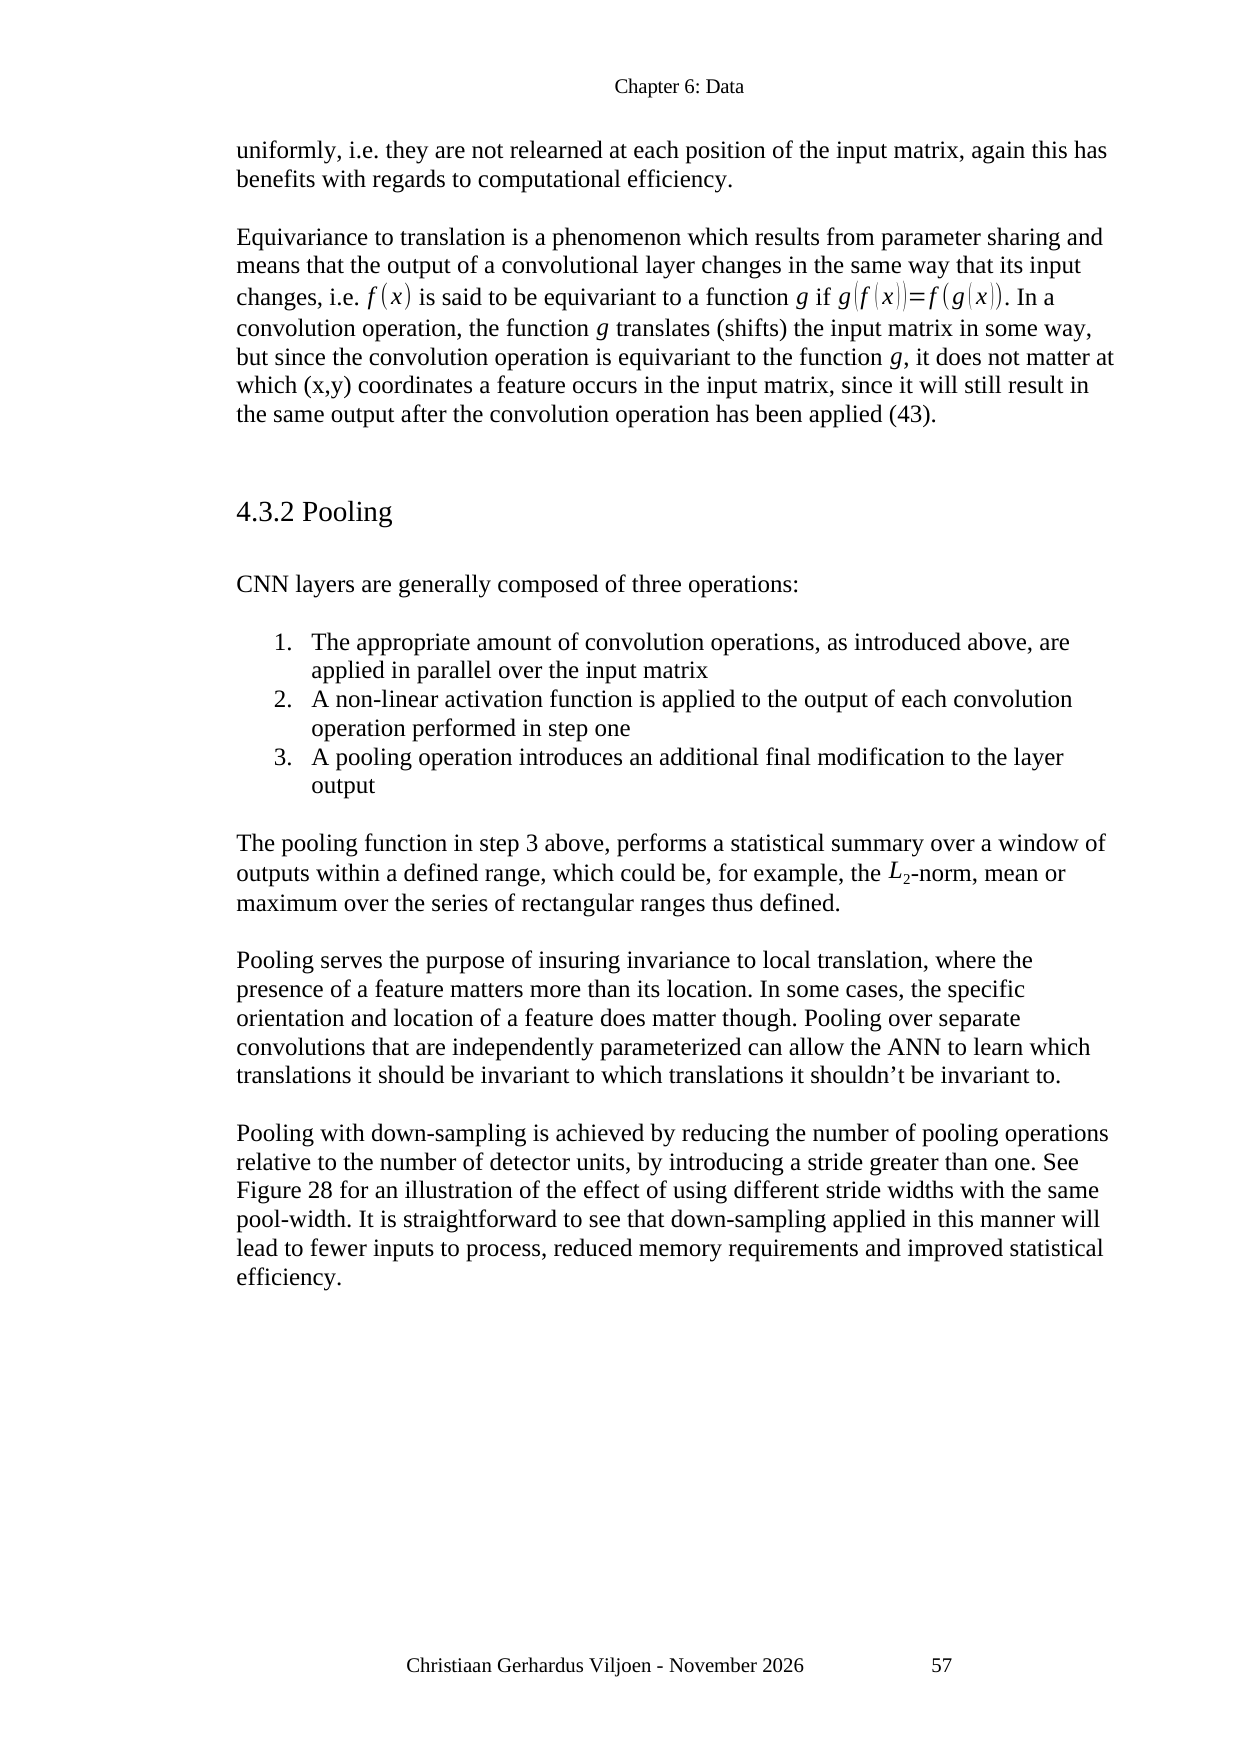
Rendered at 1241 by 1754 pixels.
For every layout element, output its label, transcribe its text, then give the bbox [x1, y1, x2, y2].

list The appropriate amount of convolution operations, as introduced above, are applied in parallel over the input matrix [274, 627, 1122, 684]
text Pooling serves the purpose of insuring invariance to local translation, where the presence of a feature matters more than its location. In some cases, the specific orientation and location of a feature does matter though. Pooling over separate convolutions that are independently parameterized can allow the ANN to learn which translations it should be invariant to which translations it shouldn’t be invariant to. [236, 946, 1122, 1089]
subtitle Pooling [236, 494, 1122, 528]
text The pooling function in step 3 above, performs a statistical summary over a window of outputs within a defined range, which could be, for example, the -norm, mean or maximum over the series of rectangular ranges thus defined. [236, 828, 1122, 917]
list A pooling operation introduces an additional final modification to the layer output [274, 742, 1122, 799]
list A non-linear activation function is applied to the output of each convolution operation performed in step one [274, 684, 1122, 742]
text CNN layers are generally composed of three operations: [236, 569, 1122, 598]
text Equivariance to translation is a phenomenon which results from parameter sharing and means that the output of a convolutional layer changes in the same way that its input changes, i.e. is said to be equivariant to a function if . In a convolution operation, the function translates (shifts) the input matrix in some way, but since the convolution operation is equivariant to the function , it does not matter at which (x,y) coordinates a feature occurs in the input matrix, since it will still result in the same output after the convolution operation has been applied . [236, 222, 1122, 428]
text Pooling with down-sampling is achieved by reducing the number of pooling operations relative to the number of detector units, by introducing a stride greater than one. See Figure 28 for an illustration of the effect of using different stride widths with the same pool-width. It is straightforward to see that down-sampling applied in this manner will lead to fewer inputs to process, reduced memory requirements and improved statistical efficiency. [236, 1118, 1122, 1291]
